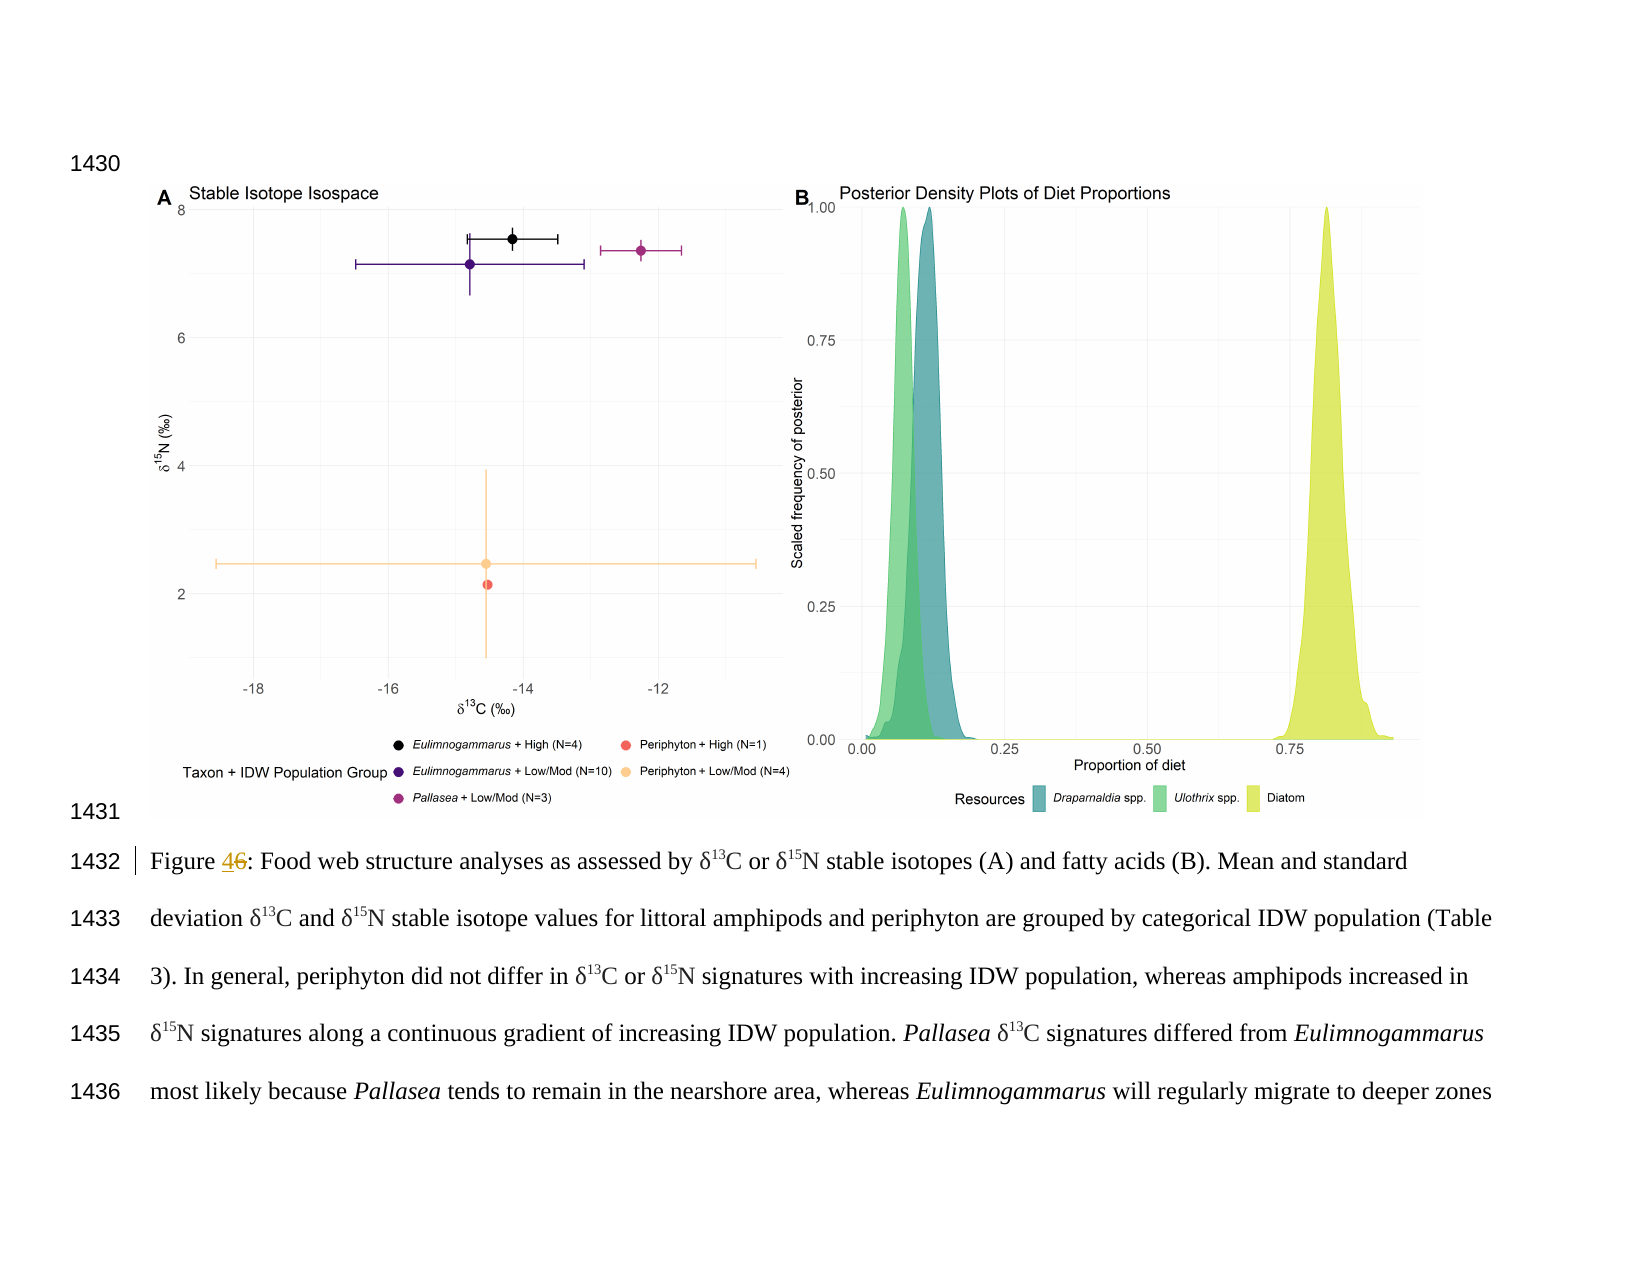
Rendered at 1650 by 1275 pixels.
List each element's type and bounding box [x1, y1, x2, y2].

text [150, 846, 1500, 1104]
picture [150, 183, 1423, 820]
